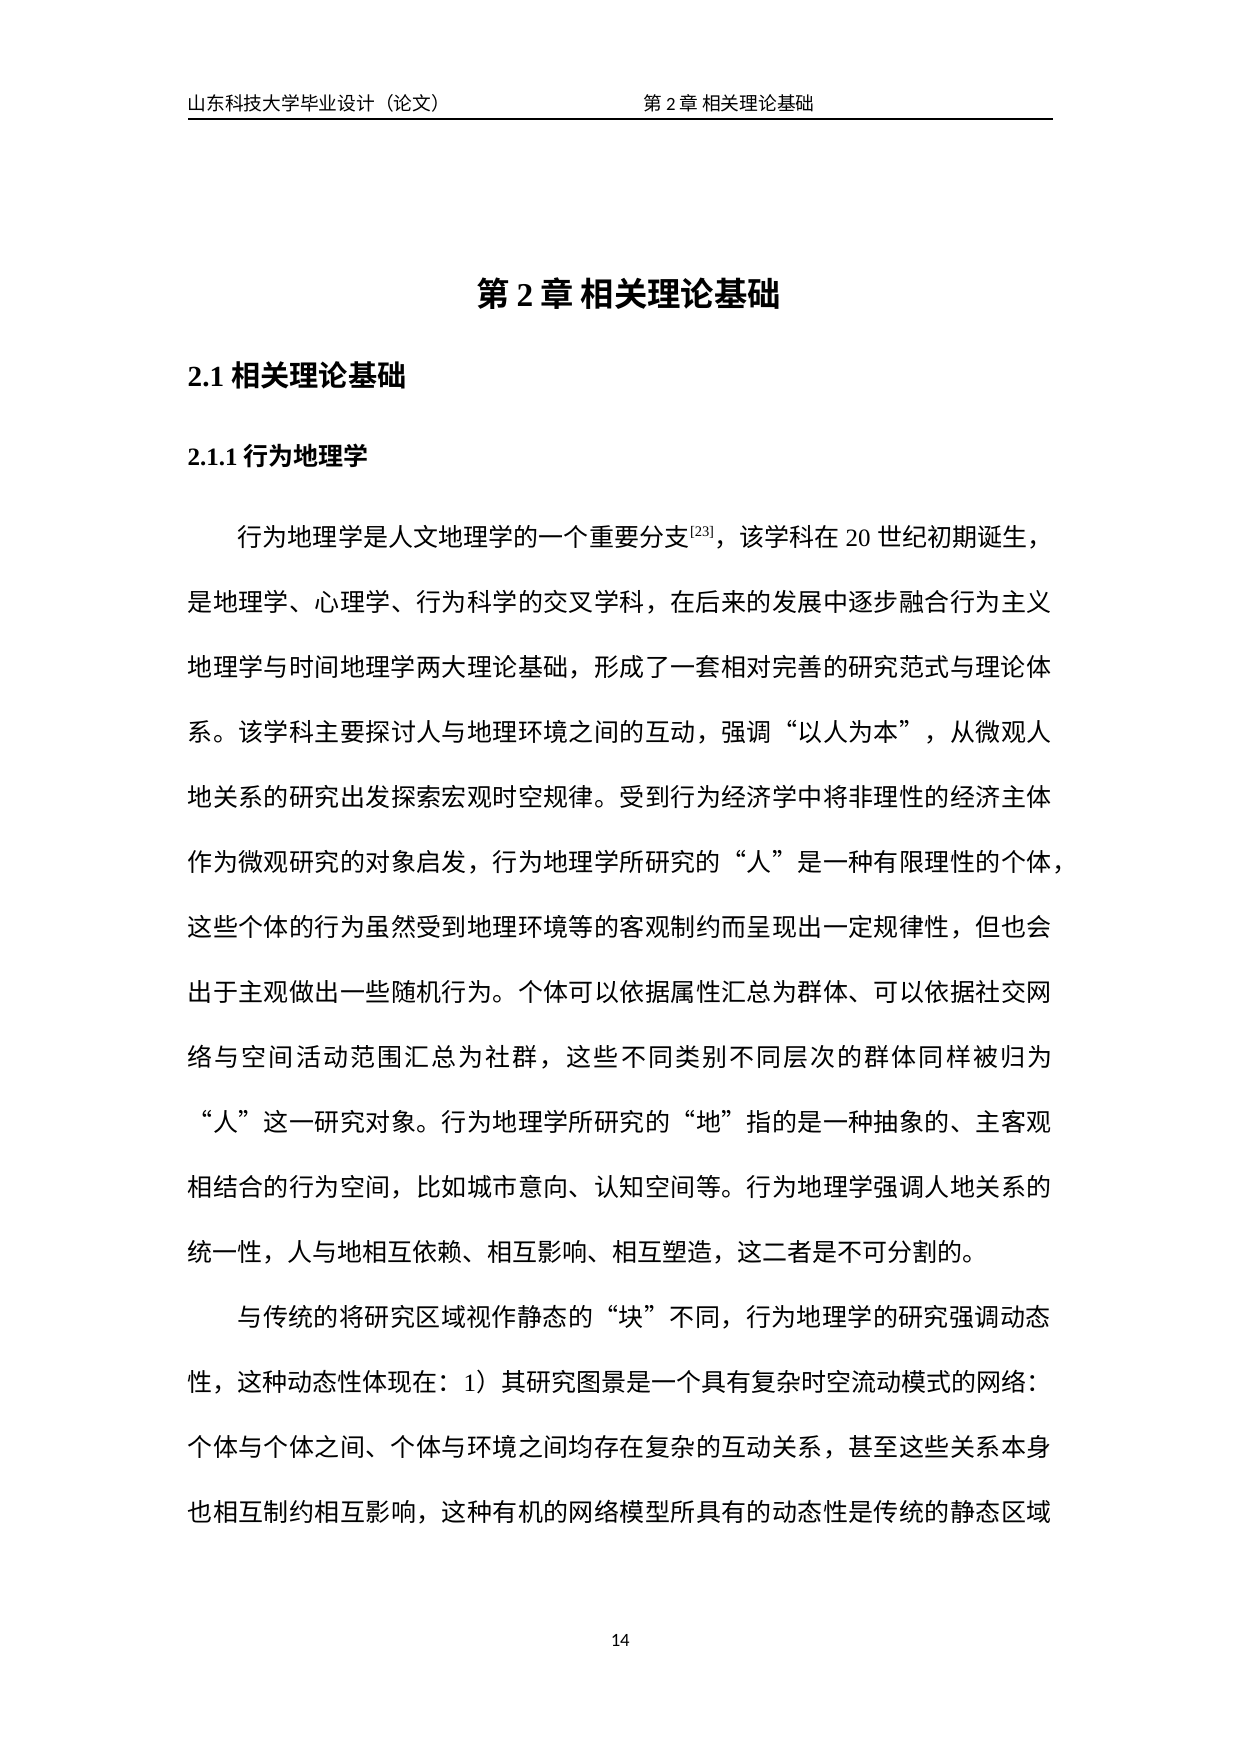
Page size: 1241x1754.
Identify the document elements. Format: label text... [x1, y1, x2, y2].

list 2.1 相关理论基础 [187, 341, 1053, 406]
text 第2章 相关理论基础 [187, 259, 1053, 324]
text 行为地理学是人文地理学的一个重要分支[23]，该学科在 20 世纪初期诞生，是地理学、心理学、行为科学的交叉学科，在后来的发展中逐步融合行为主义地理学与时间地理学两大理论基础，形成了一套相对完善的研究范式与理论体系。该学科主要探讨人与地理环境之间的互动，强调“以人为本”，从微观人地关系的研究出发探索宏观时空规律。受到行为经济学中将非理性的经济主体作为微观研究的对象启发，行为地理学所研究的“人”是一种有限理性的个体，这些个体的行为虽然受到地理环境等的客观制约而呈现出一定规律性，但也会出于主观做出一些随机行为。个体可以依据属性汇总为群体、可以依据社交网络与空间活动范围汇总为社群，这些不同类别不同层次的群体同样被归为“人”这一研究对象。行为地理学所研究的“地”指的是一种抽象的、主客观相结合的行为空间，比如城市意向、认知空间等。行为地理学强调人地关系的统一性，人与地相互依赖、相互影响、相互塑造，这二者是不可分割的。 [187, 503, 1053, 1283]
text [187, 1283, 1053, 1543]
text 2.1.1 行为地理学 [187, 422, 1053, 487]
